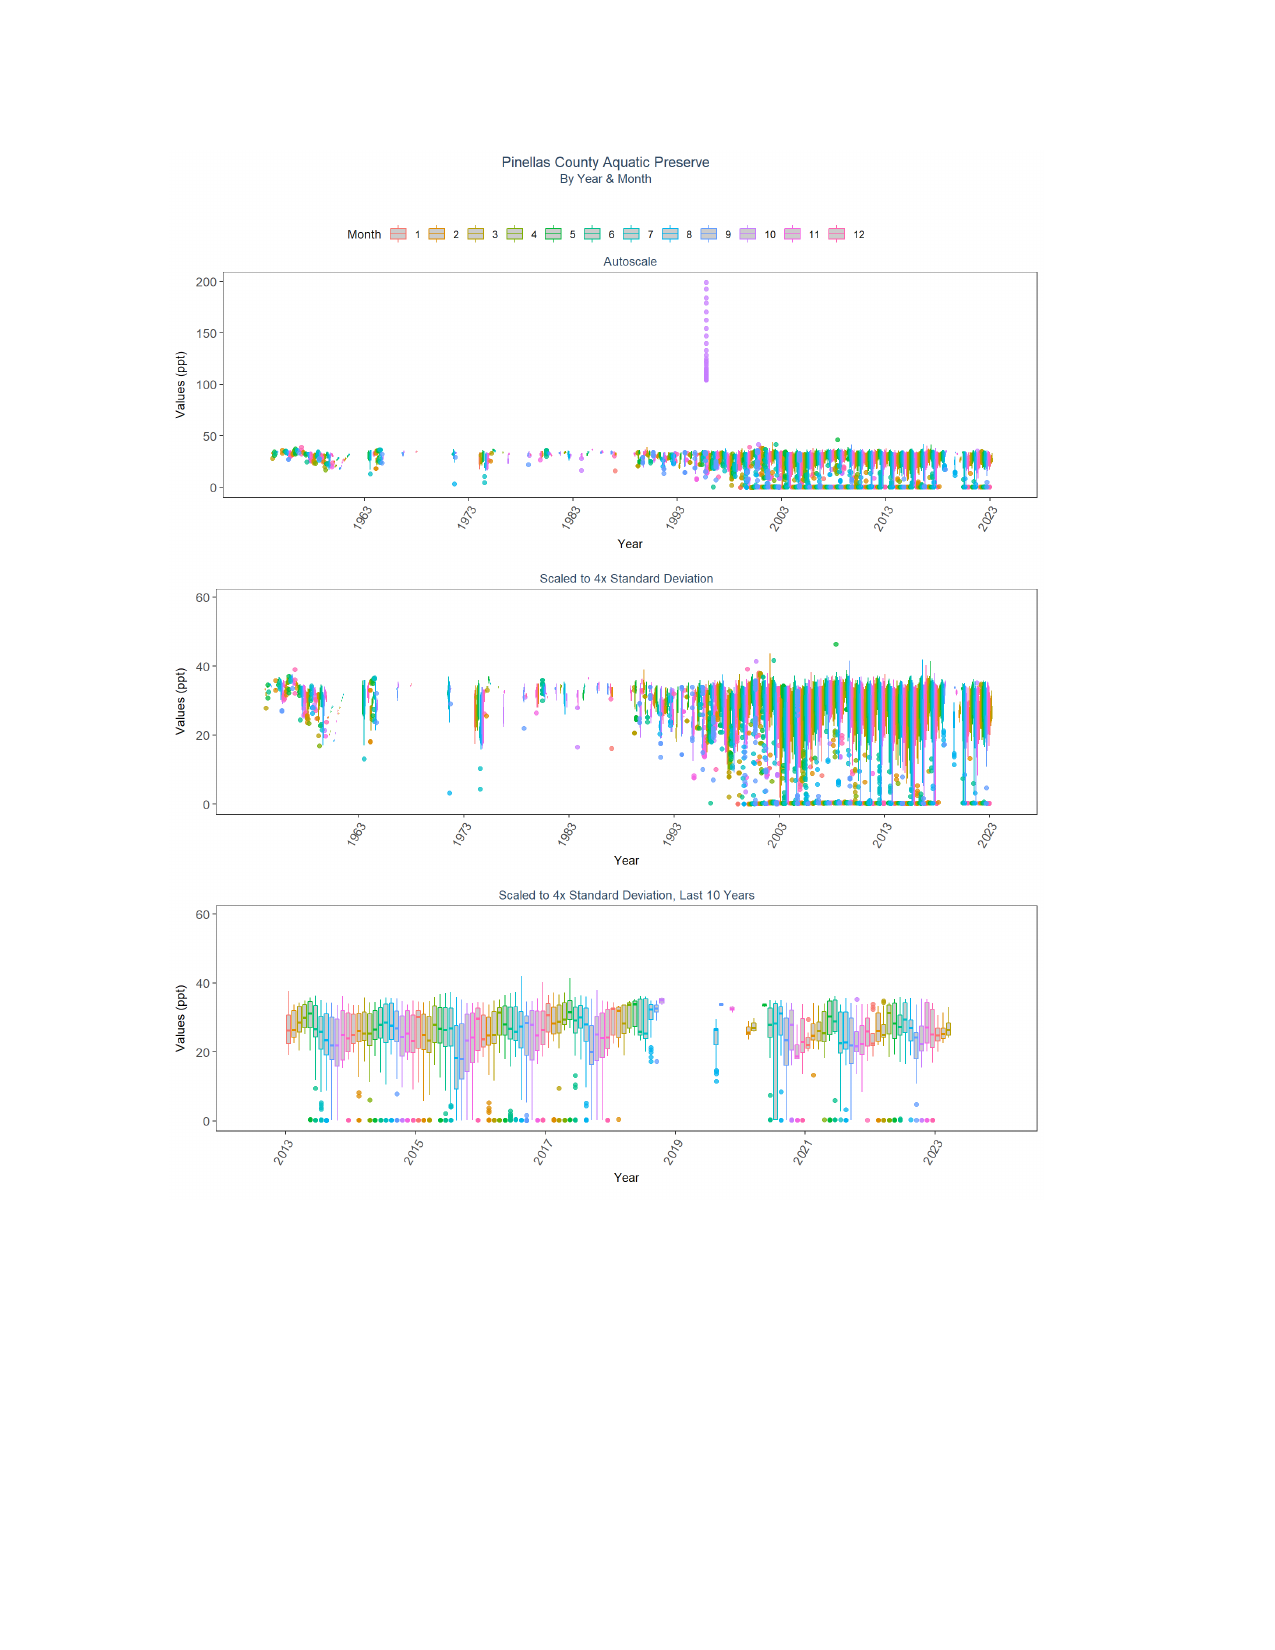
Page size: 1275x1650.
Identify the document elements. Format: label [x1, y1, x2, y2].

picture [168, 150, 1044, 1200]
